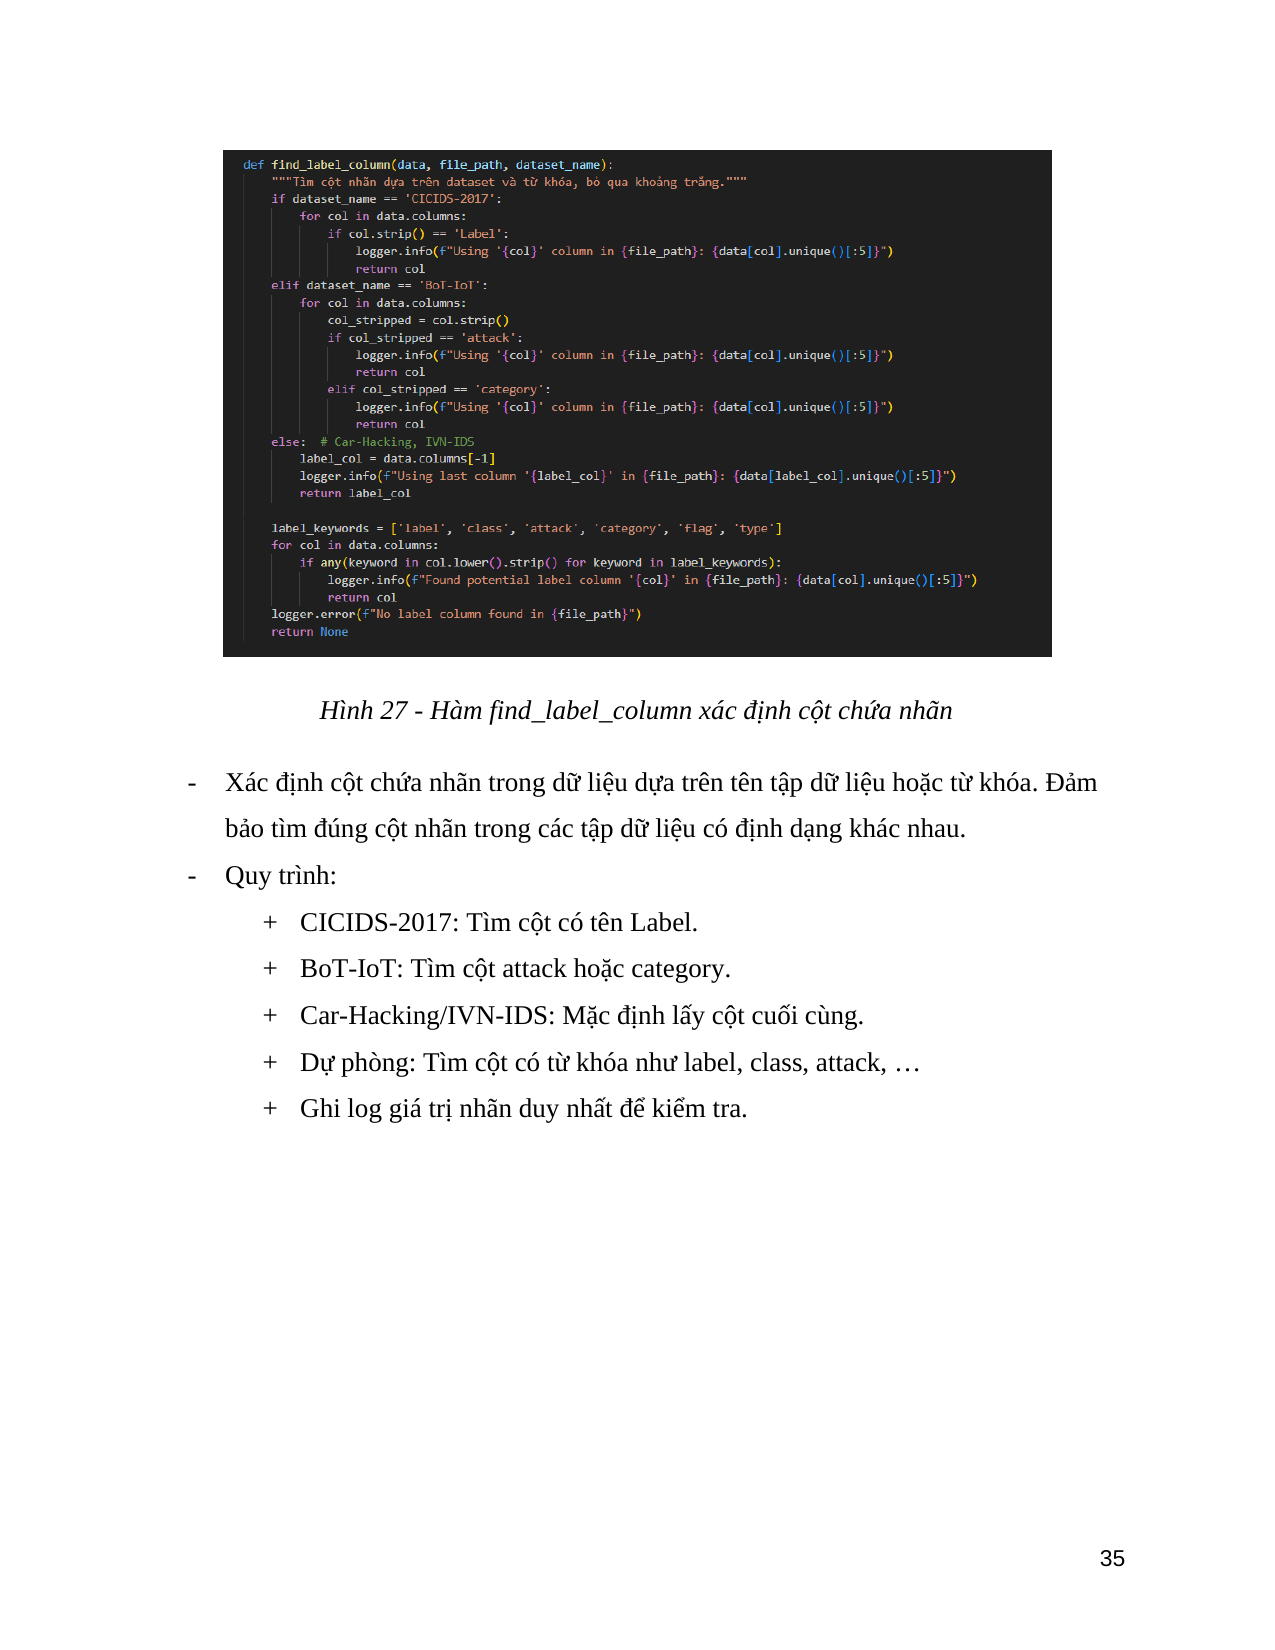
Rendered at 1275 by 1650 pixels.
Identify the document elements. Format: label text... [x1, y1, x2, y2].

list Xác định cột chứa nhãn trong dữ liệu dựa trên tên tập dữ liệu hoặc từ khóa. Đảm bảo tìm đúng cột nhãn trong các tập dữ liệu có định dạng khác nhau. [187, 766, 1125, 844]
picture [223, 150, 1052, 657]
list Ghi log giá trị nhãn duy nhất để kiểm tra. [262, 1093, 1125, 1124]
list Quy trình: [187, 859, 1125, 890]
list BoT-IoT: Tìm cột attack hoặc category. [262, 953, 1125, 984]
list CICIDS-2017: Tìm cột có tên Label. [262, 906, 1125, 937]
list Dự phòng: Tìm cột có từ khóa như label, class, attack, … [262, 1046, 1125, 1077]
text Hình 27 - Hàm find_label_column xác định cột chứa nhãn [150, 694, 1125, 725]
list Car-Hacking/IVN-IDS: Mặc định lấy cột cuối cùng. [262, 999, 1125, 1030]
